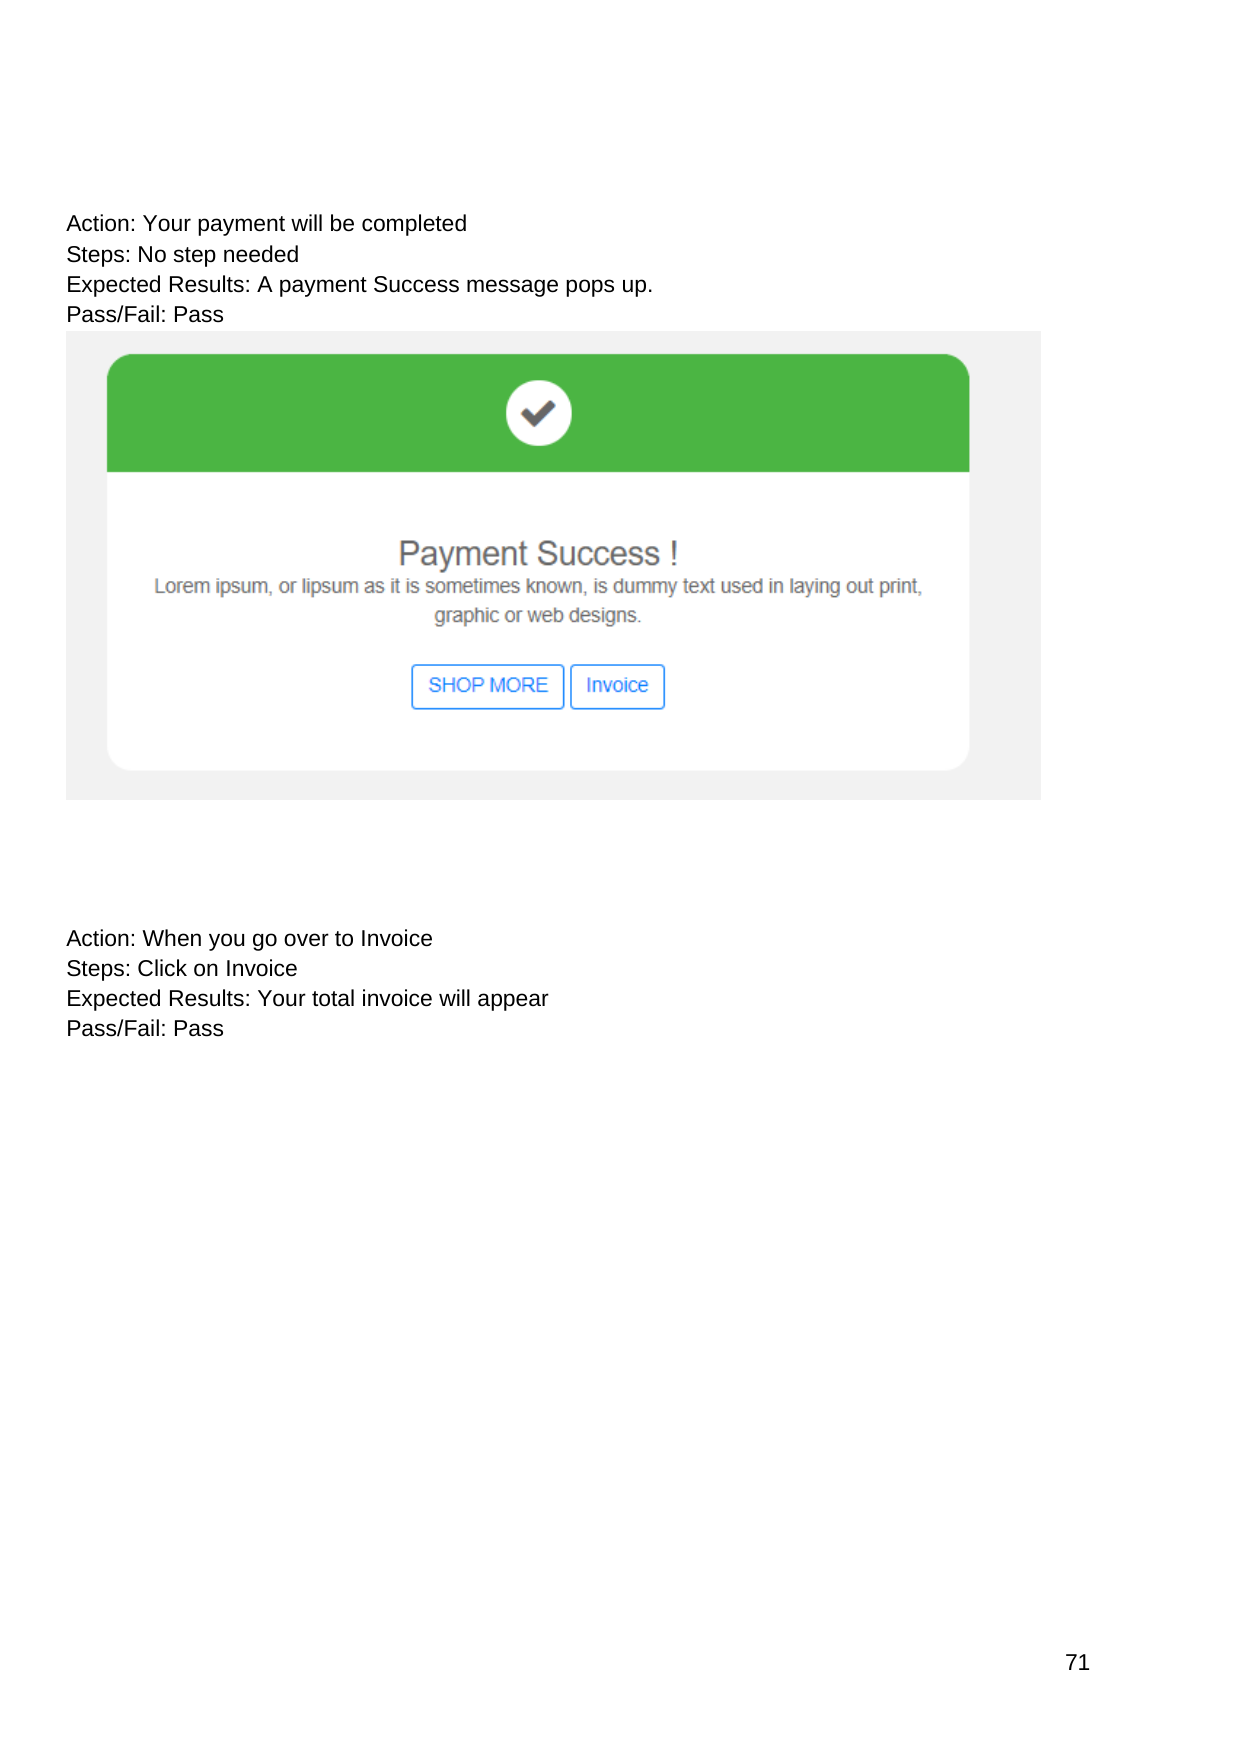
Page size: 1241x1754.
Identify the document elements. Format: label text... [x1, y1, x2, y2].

text Action: Your payment will be completed [66, 210, 1090, 237]
text Expected Results: A payment Success message pops up. [66, 271, 1090, 297]
text Action: When you go over to Invoice [66, 925, 1090, 951]
text Pass/Fail: Pass [66, 301, 1090, 327]
text Expected Results: Your total invoice will appear [66, 985, 1090, 1011]
text Pass/Fail: Pass [66, 1015, 1090, 1042]
picture [66, 331, 1041, 800]
text Steps: Click on Invoice [66, 955, 1090, 981]
text Steps: No step needed [66, 241, 1090, 267]
